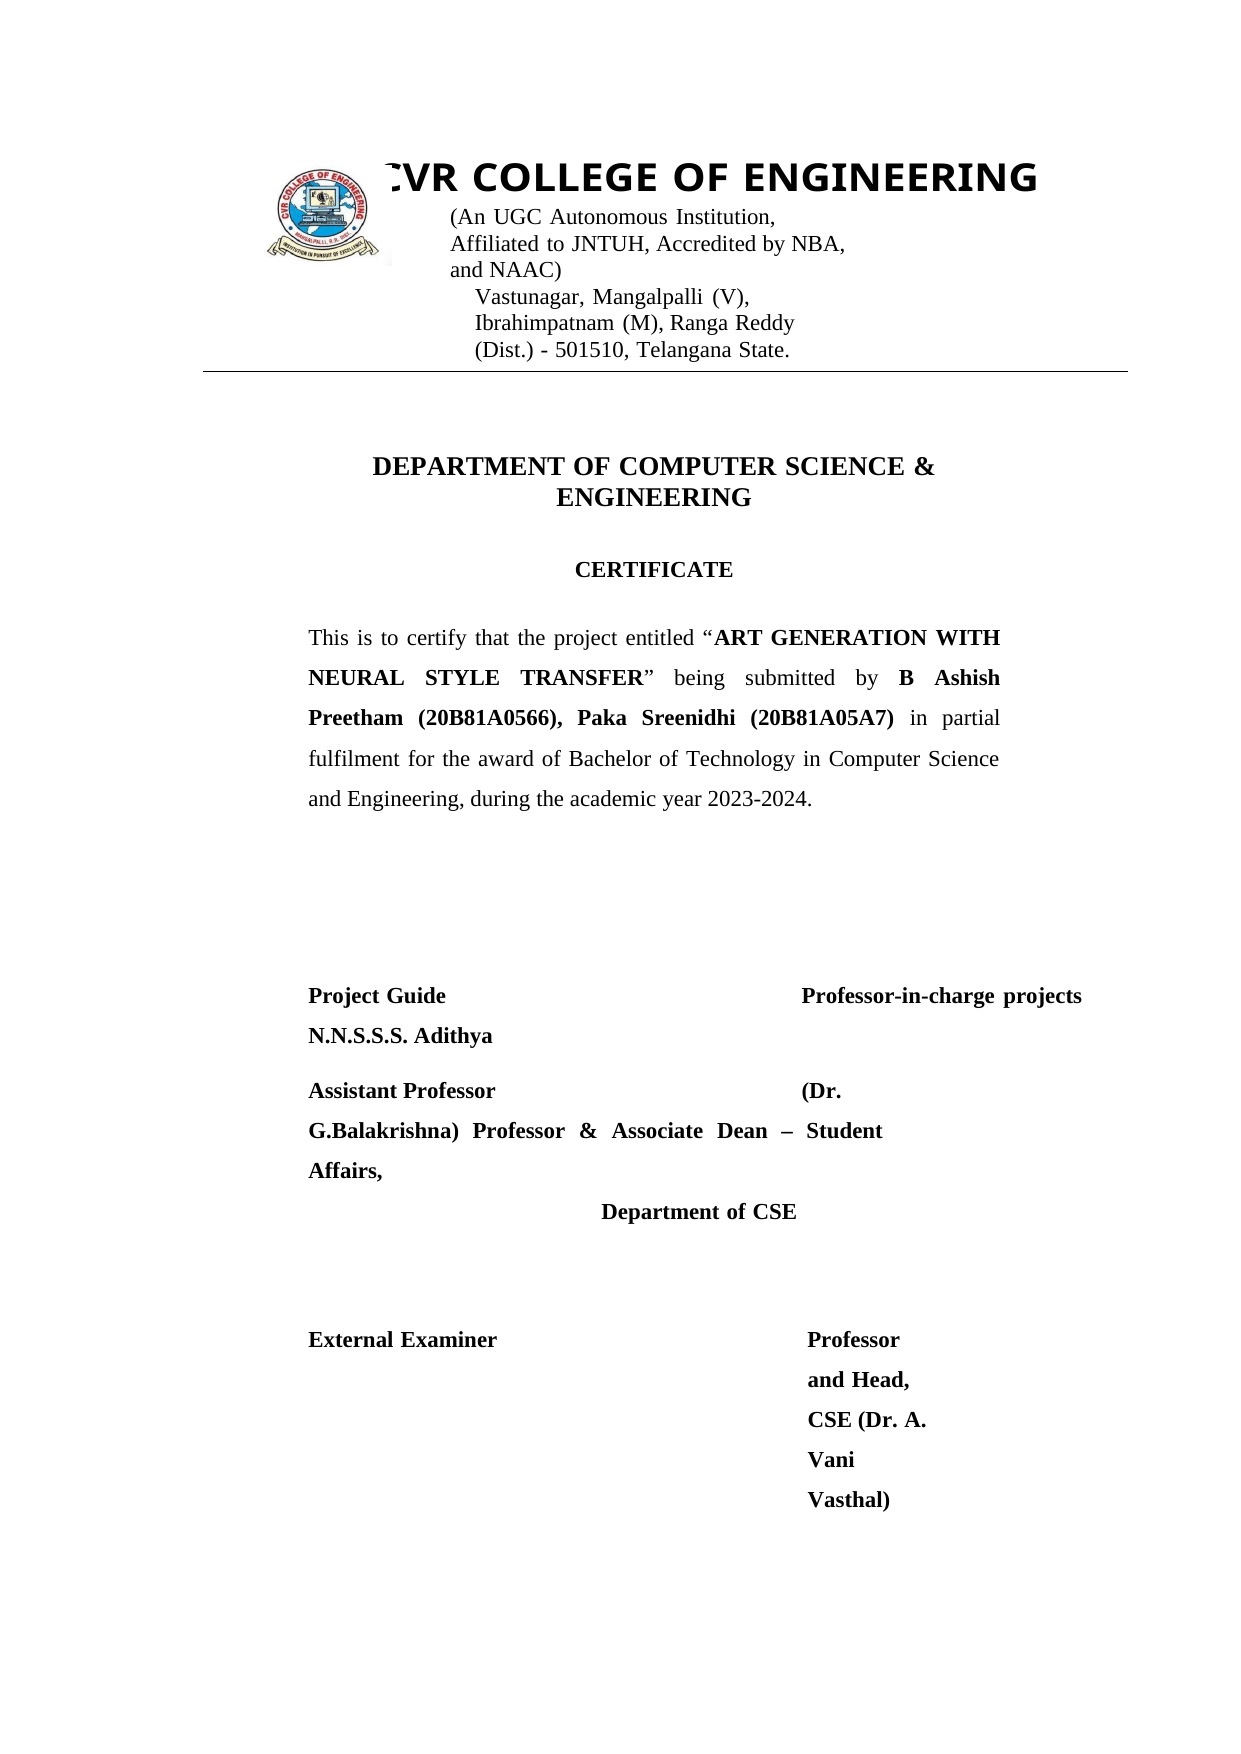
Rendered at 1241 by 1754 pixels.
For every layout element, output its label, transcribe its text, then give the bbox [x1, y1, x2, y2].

text CERTIFICATE [357, 556, 951, 582]
text External Examiner Professor and Head, CSE (Dr. A. Vani Vasthal) [308, 1326, 937, 1513]
text This is to certify that the project entitled “ART GENERATION WITH NEURAL STYLE TRANSFER” being submitted by B Ashish Preetham (20B81A0566), Paka Sreenidhi (20B81A05A7) in partial fulfilment for the award of Bachelor of Technology in Computer Science and Engineering, during the academic year 2023-2024. [308, 624, 1001, 811]
text (An UGC Autonomous Institution, Affiliated to JNTUH, Accredited by NBA, and NAAC) [450, 203, 858, 283]
text N.N.S.S.S. Adithya [308, 1022, 883, 1049]
text Project Guide Professor-in-charge projects [308, 982, 1090, 1008]
picture [263, 165, 392, 266]
text Vastunagar, Mangalpalli (V), Ibrahimpatnam (M), Ranga Reddy (Dist.) - 501510, Telangana State. [474, 283, 833, 362]
text Department of CSE [308, 1198, 1090, 1224]
text Assistant Professor (Dr. G.Balakrishna) Professor & Associate Dean – Student Affairs, [308, 1077, 883, 1184]
text DEPARTMENT OF COMPUTER SCIENCE & ENGINEERING [311, 449, 997, 512]
text CVR COLLEGE OF ENGINEERING [332, 150, 1082, 202]
